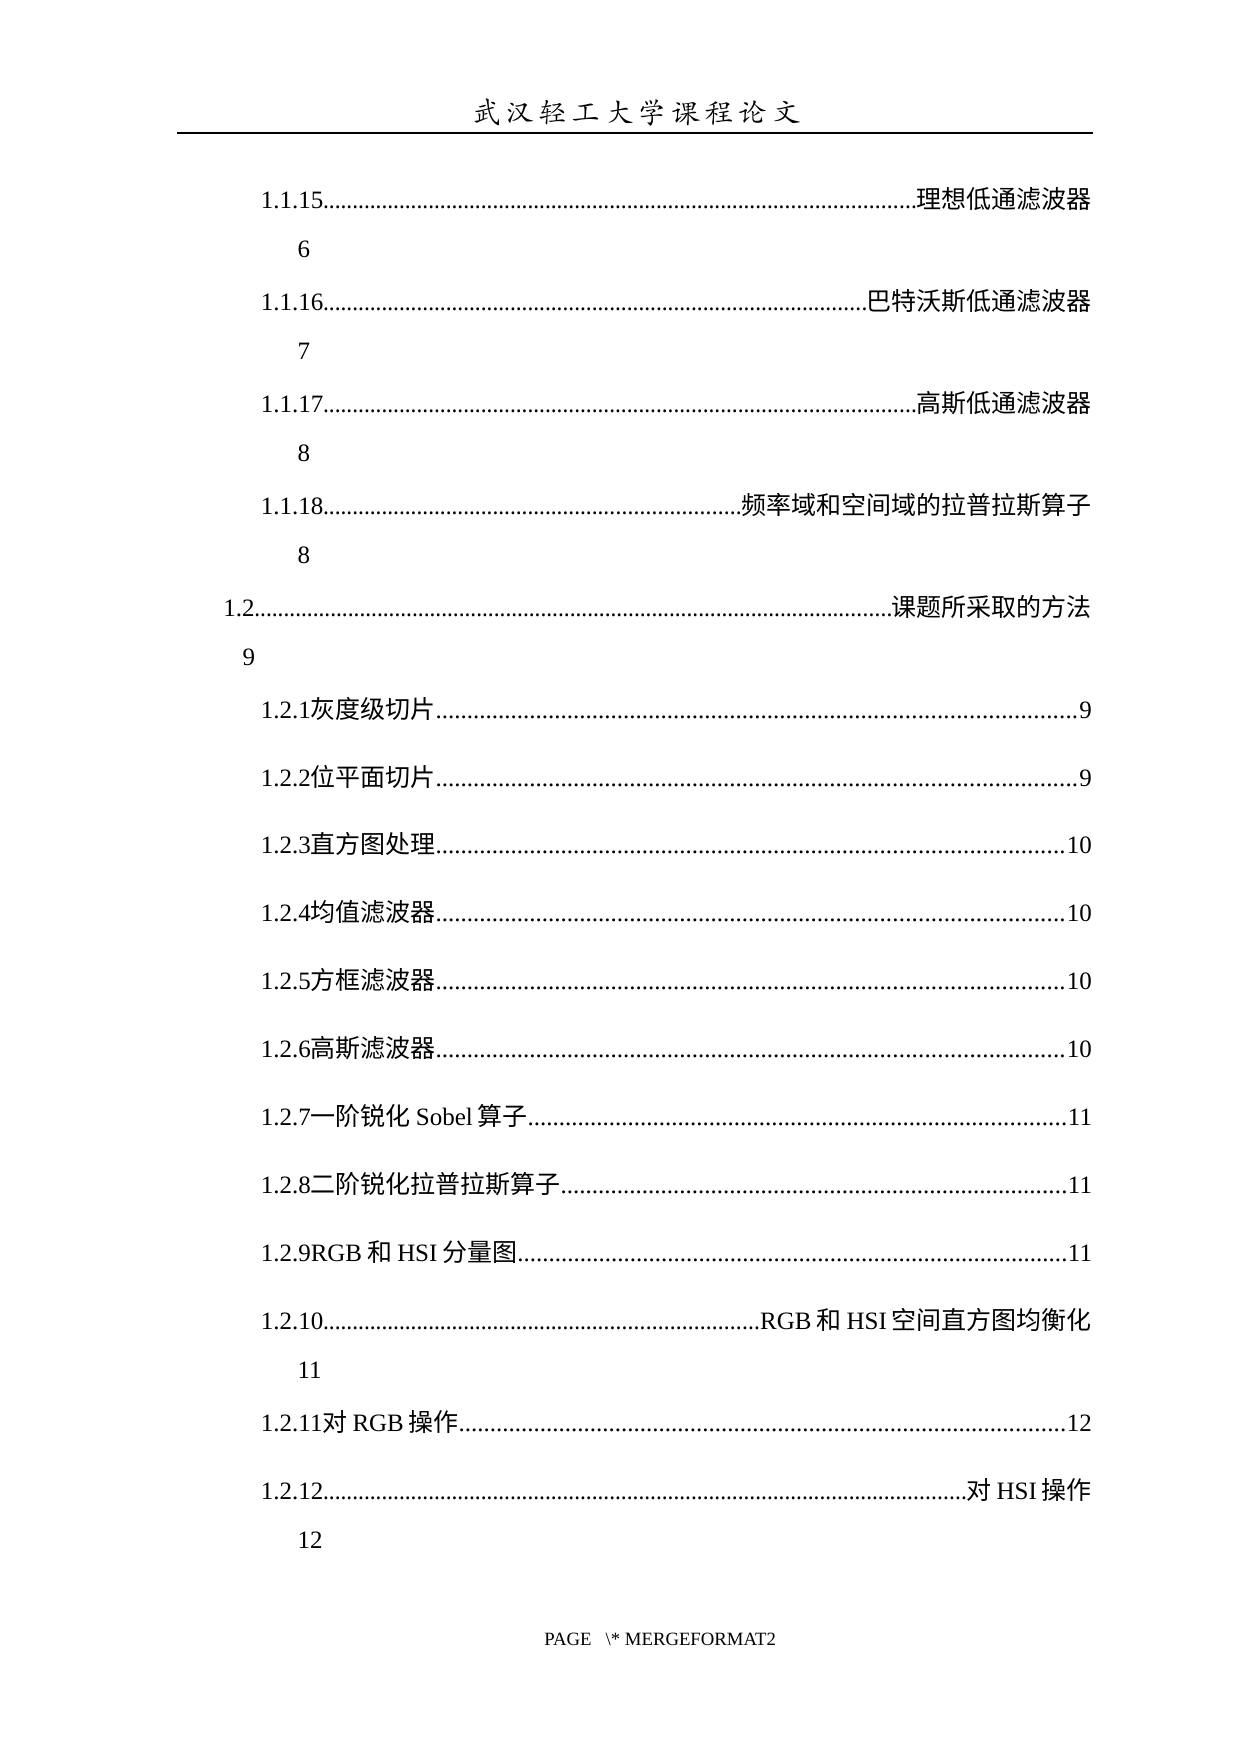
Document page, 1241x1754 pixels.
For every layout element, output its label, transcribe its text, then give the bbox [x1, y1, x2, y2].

text 1.1.15 理想低通滤波器 6 [240, 164, 1093, 266]
text 1.2 课题所采取的方法 9 [202, 571, 1093, 673]
text 1.2.5 方框滤波器 10 [240, 945, 1093, 1013]
text 1.2.4 均值滤波器 10 [240, 877, 1093, 945]
text 1.2.11 对RGB操作 12 [240, 1386, 1093, 1454]
text 1.2.6 高斯滤波器 10 [240, 1013, 1093, 1081]
text 1.2.12 对HSI操作 12 [240, 1454, 1093, 1556]
text 1.2.2 位平面切片 9 [240, 741, 1093, 809]
text 1.2.7 一阶锐化Sobel算子 11 [240, 1081, 1093, 1149]
text 1.1.16 巴特沃斯低通滤波器 7 [240, 266, 1093, 368]
text 1.2.3 直方图处理 10 [240, 809, 1093, 877]
text 1.1.17 高斯低通滤波器 8 [240, 368, 1093, 469]
text 1.2.9 RGB和HSI分量图 11 [240, 1217, 1093, 1284]
text 1.2.1 灰度级切片 9 [240, 673, 1093, 741]
text 1.1.18 频率域和空间域的拉普拉斯算子 8 [240, 469, 1093, 571]
text 1.2.8 二阶锐化拉普拉斯算子 11 [240, 1149, 1093, 1217]
text 1.2.10 RGB和HSI空间直方图均衡化 11 [240, 1284, 1093, 1386]
